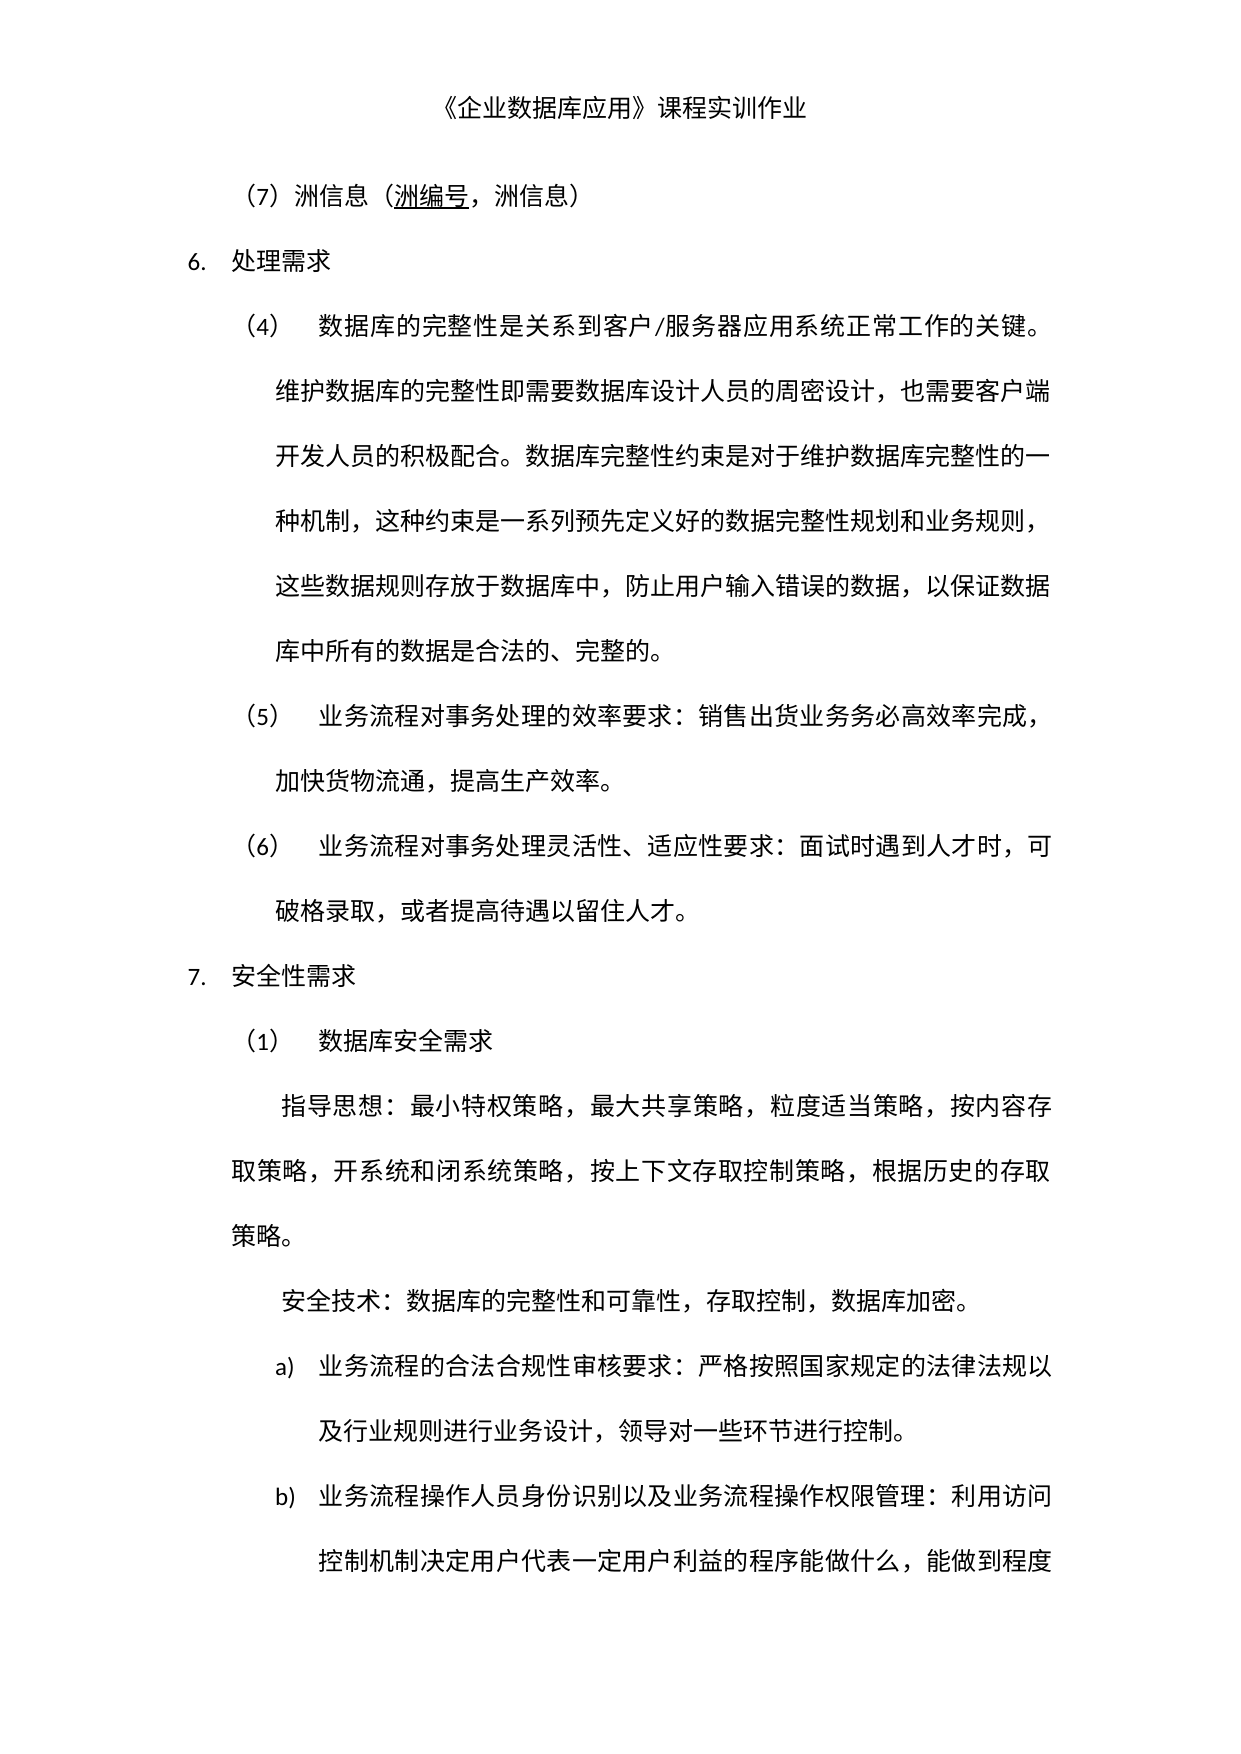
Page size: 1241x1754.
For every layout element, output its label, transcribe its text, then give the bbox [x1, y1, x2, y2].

text （7）洲信息（洲编号，洲信息） [231, 162, 1053, 227]
list 业务流程的合法合规性审核要求：严格按照国家规定的法律法规以及行业规则进行业务设计，领导对一些环节进行控制。 [275, 1332, 1053, 1462]
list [275, 1462, 1053, 1592]
list 安全性需求 [187, 942, 1053, 1007]
text 安全技术：数据库的完整性和可靠性，存取控制，数据库加密。 [231, 1267, 1053, 1332]
list 处理需求 [187, 227, 1053, 292]
list 数据库安全需求 [231, 1007, 1053, 1072]
list 数据库的完整性是关系到客户/服务器应用系统正常工作的关键。维护数据库的完整性即需要数据库设计人员的周密设计，也需要客户端开发人员的积极配合。数据库完整性约束是对于维护数据库完整性的一种机制，这种约束是一系列预先定义好的数据完整性规划和业务规则，这些数据规则存放于数据库中，防止用户输入错误的数据，以保证数据库中所有的数据是合法的、完整的。 [231, 292, 1053, 682]
text 指导思想：最小特权策略，最大共享策略，粒度适当策略，按内容存取策略，开系统和闭系统策略，按上下文存取控制策略，根据历史的存取策略。 [231, 1072, 1053, 1267]
list 业务流程对事务处理的效率要求：销售出货业务务必高效率完成，加快货物流通，提高生产效率。 [231, 682, 1053, 812]
list 业务流程对事务处理灵活性、适应性要求：面试时遇到人才时，可破格录取，或者提高待遇以留住人才。 [231, 812, 1053, 942]
